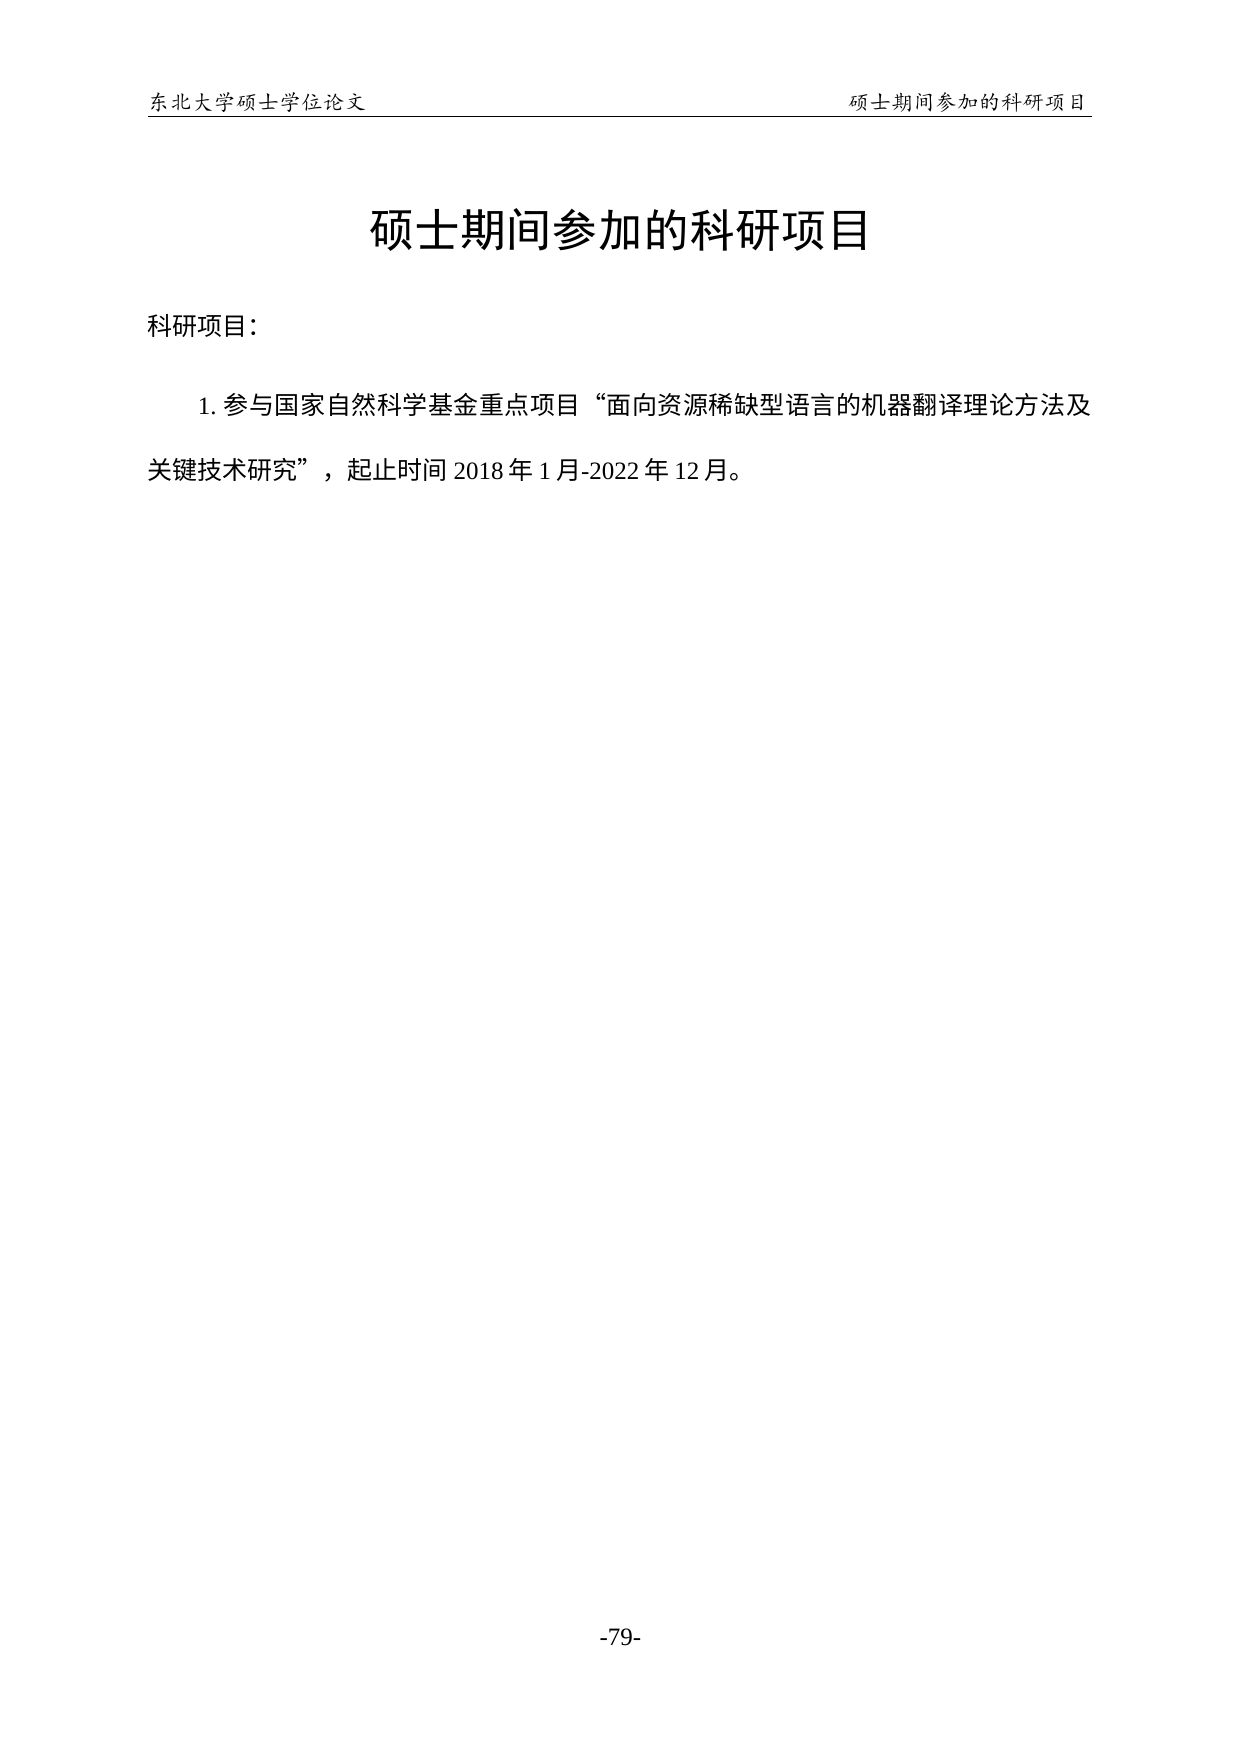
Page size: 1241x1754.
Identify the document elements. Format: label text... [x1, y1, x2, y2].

text 1. 参与国家自然科学基金重点项目“面向资源稀缺型语言的机器翻译理论方法及关键技术研究”，起止时间 2018年1月-2022年12月。 [148, 371, 1092, 501]
text 硕士期间参加的科研项目 [148, 194, 1092, 259]
text 科研项目： [148, 292, 1092, 357]
